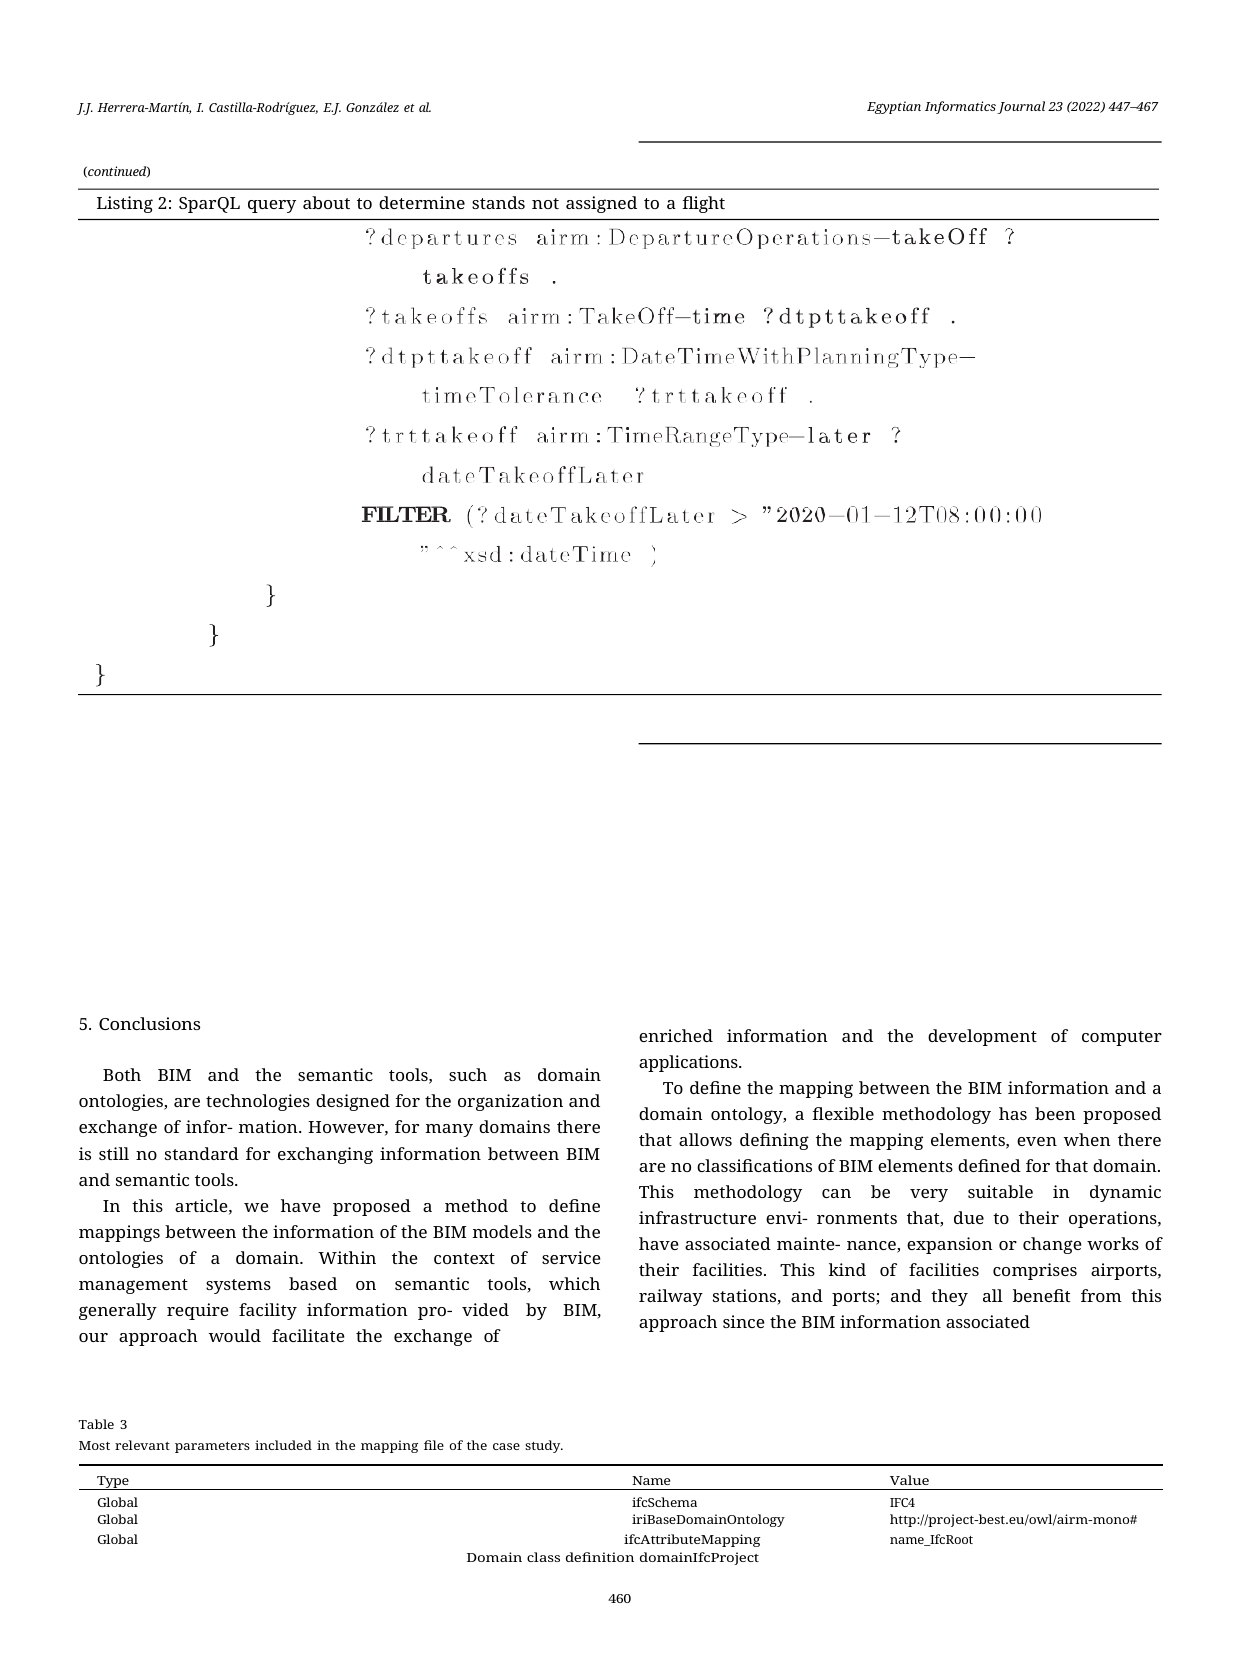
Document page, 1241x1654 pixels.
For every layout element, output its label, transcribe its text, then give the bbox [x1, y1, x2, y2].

list Conclusions [78, 1013, 605, 1036]
picture [894, 506, 1041, 523]
text In this article, we have proposed a method to define mappings between the information of the BIM models and the ontologies of a domain. Within the context of service management systems based on semantic tools, which generally require facility information pro- vided by BIM, our approach would facilitate the exchange of [78, 1194, 601, 1347]
text (continued) [83, 163, 1173, 180]
text To define the mapping between the BIM information and a domain ontology, a flexible methodology has been proposed that allows defining the mapping elements, even when there are no classifications of BIM elements defined for that domain. This methodology can be very suitable in dynamic infrastructure envi- ronments that, due to their operations, have associated mainte- nance, expansion or change works of their facilities. This kind of facilities comprises airports, railway stations, and ports; and they all benefit from this approach since the BIM information associated [638, 1076, 1162, 1333]
table_cell Global [79, 1490, 402, 1511]
picture [366, 228, 870, 249]
picture [422, 387, 812, 403]
picture [422, 466, 644, 483]
table_header Type [79, 1466, 402, 1489]
table_cell ifcSchema [403, 1490, 835, 1511]
text Listing 2: SparQL query about to determine stands not assigned to a flight [96, 191, 1173, 214]
picture [421, 545, 655, 567]
text Table 3 [78, 1416, 1173, 1433]
table_cell iriBaseDomainOntology [403, 1511, 835, 1529]
table_cell IFC4 [835, 1490, 1162, 1511]
table_cell http://project-best.eu/owl/airm-mono# [835, 1511, 1162, 1529]
table_cell name_IfcRoot [835, 1529, 1162, 1565]
table_header Name [403, 1466, 835, 1489]
text Most relevant parameters included in the mapping file of the case study. [78, 1437, 1173, 1454]
picture [366, 426, 788, 447]
picture [847, 506, 870, 523]
text enriched information and the development of computer applications. [638, 1024, 1162, 1073]
picture [366, 307, 674, 324]
table_header Value [835, 1466, 1162, 1489]
picture [467, 505, 715, 528]
picture [366, 347, 957, 368]
table_cell Global [79, 1529, 402, 1565]
table_cell Global [79, 1511, 402, 1529]
picture [731, 509, 747, 524]
table_cell ifcAttributeMapping Domain class definition domainIfcProject [403, 1529, 835, 1565]
text Both BIM and the semantic tools, such as domain ontologies, are technologies designed for the organization and exchange of infor- mation. However, for many domains there is still no standard for exchanging information between BIM and semantic tools. [78, 1064, 601, 1191]
